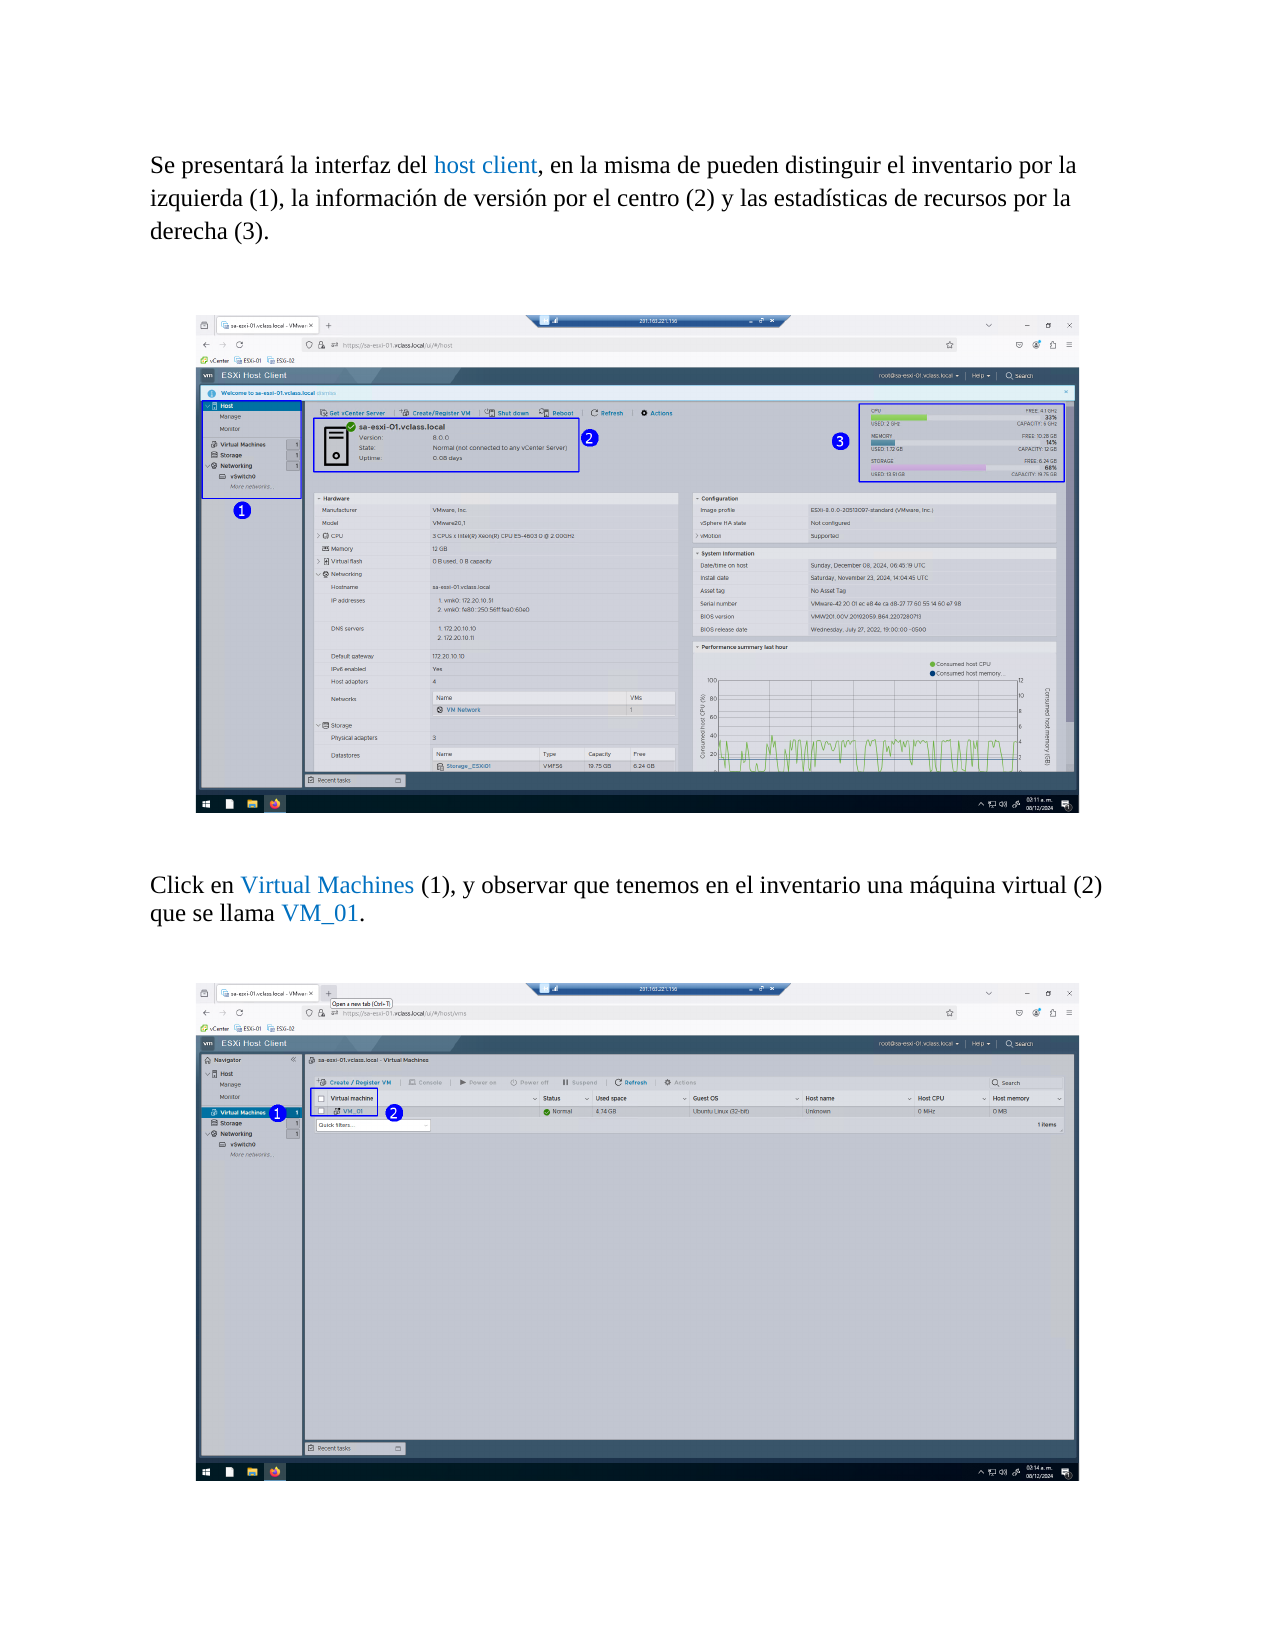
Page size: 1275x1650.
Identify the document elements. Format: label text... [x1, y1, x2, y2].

picture [195, 983, 1080, 1481]
picture [195, 315, 1080, 813]
text Click en Virtual Machines (1), y observar que tenemos en el inventario una máquina virtual (2) que se llama VM_01. [150, 870, 1125, 928]
text Se presentará la interfaz del host client, en la misma de pueden distinguir el inventario por la izquierda (1), la información de versión por el centro (2) y las estadísticas de recursos por la derecha (3). [150, 150, 1125, 245]
